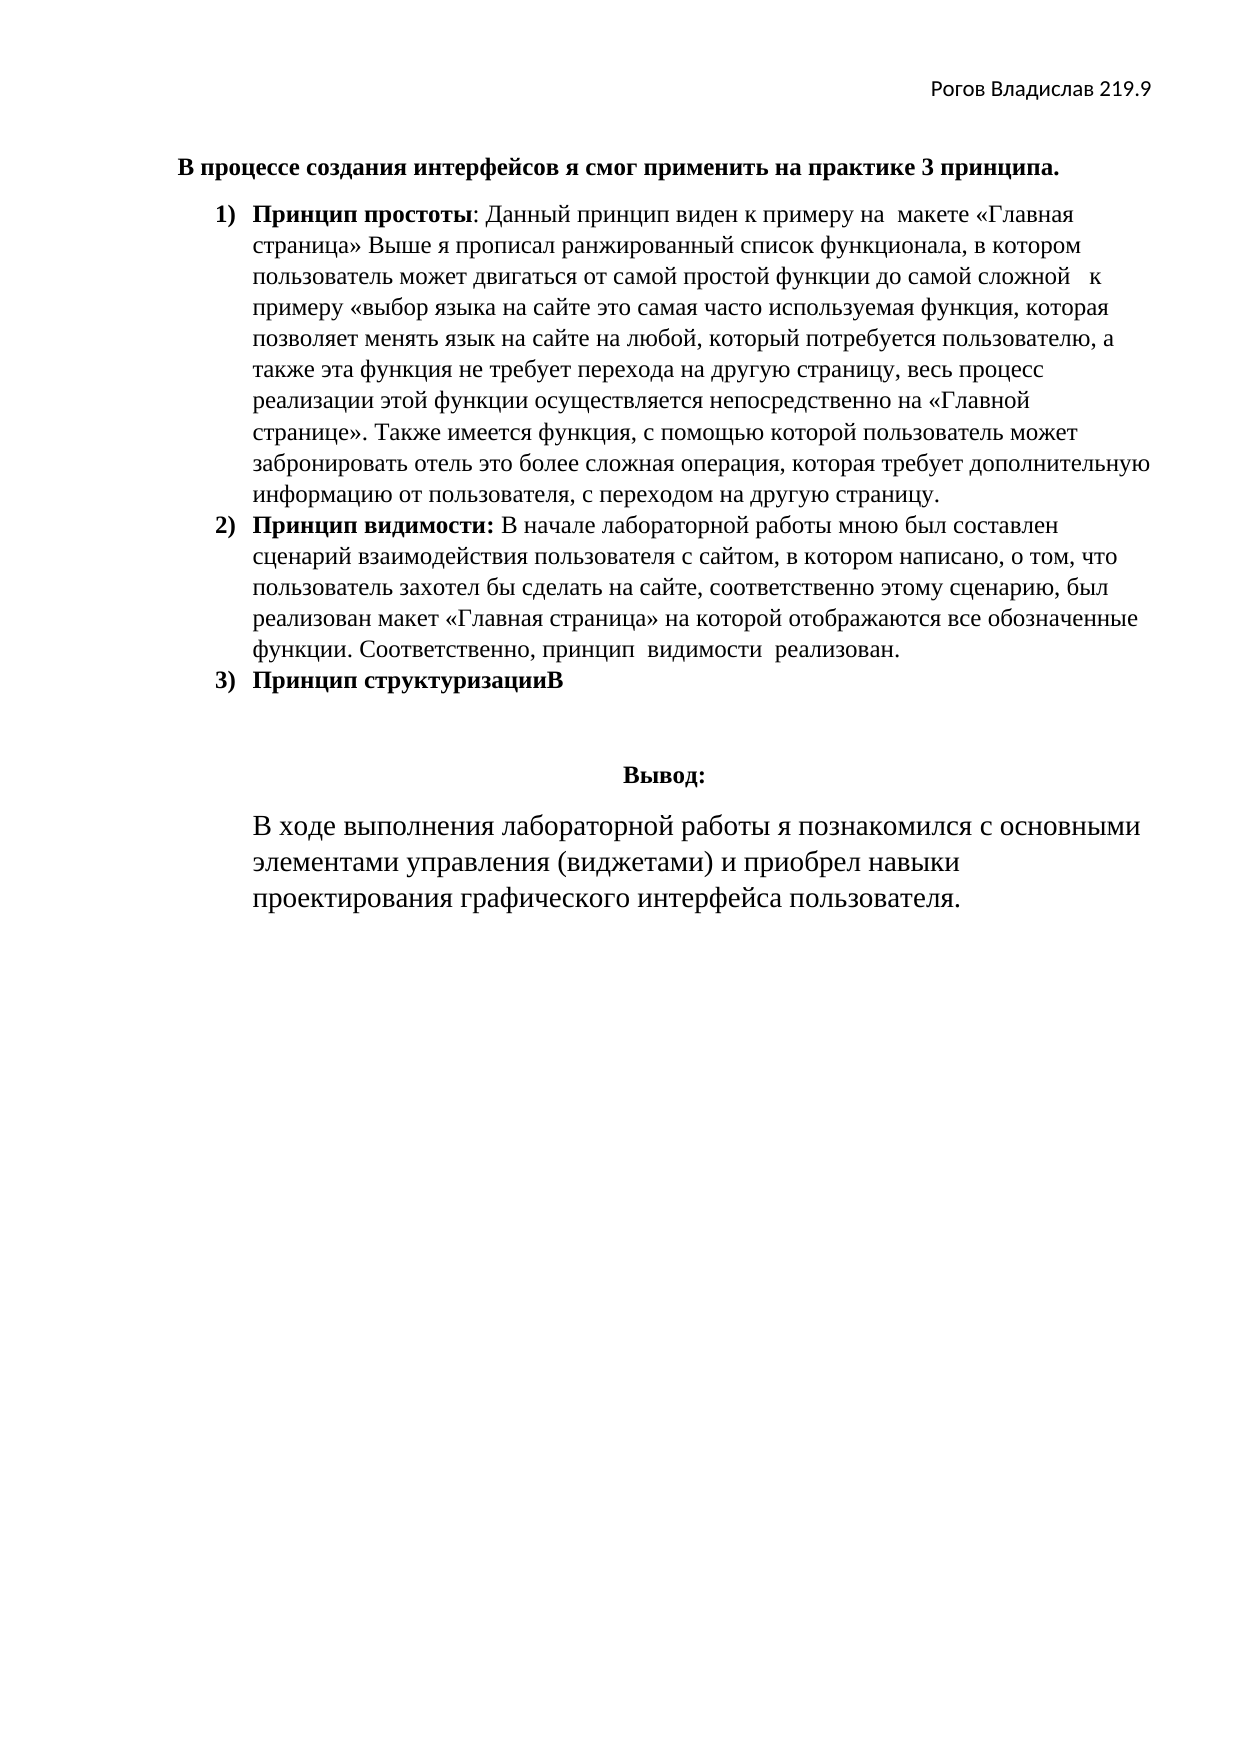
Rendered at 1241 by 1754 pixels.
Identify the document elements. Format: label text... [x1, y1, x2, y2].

text Вывод: [177, 760, 1152, 789]
list В ходе выполнения лабораторной работы я познакомился с основными элементами управления (виджетами) и приобрел навыки проектирования графического интерфейса пользователя. [252, 808, 1152, 914]
list Принцип структуризацииВ [215, 665, 1152, 694]
list Принцип видимости: В начале лабораторной работы мною был составлен сценарий взаимодействия пользователя с сайтом, в котором написано, о том, что пользователь захотел бы сделать на сайте, соответственно этому сценарию, был реализован макет «Главная страница» на которой отображаются все обозначенные функции. Соответственно, принцип видимости реализован. [215, 510, 1152, 663]
text В процессе создания интерфейсов я смог применить на практике 3 принципа. [177, 152, 1152, 180]
list Принцип простоты: Данный принцип виден к примеру на макете «Главная страница» Выше я прописал ранжированный список функционала, в котором пользователь может двигаться от самой простой функции до самой сложной к примеру «выбор языка на сайте это самая часто используемая функция, которая позволяет менять язык на сайте на любой, который потребуется пользователю, а также эта функция не требует перехода на другую страницу, весь процесс реализации этой функции осуществляется непосредственно на «Главной странице». Также имеется функция, с помощью которой пользователь может забронировать отель это более сложная операция, которая требует дополнительную информацию от пользователя, с переходом на другую страницу. [215, 199, 1152, 507]
